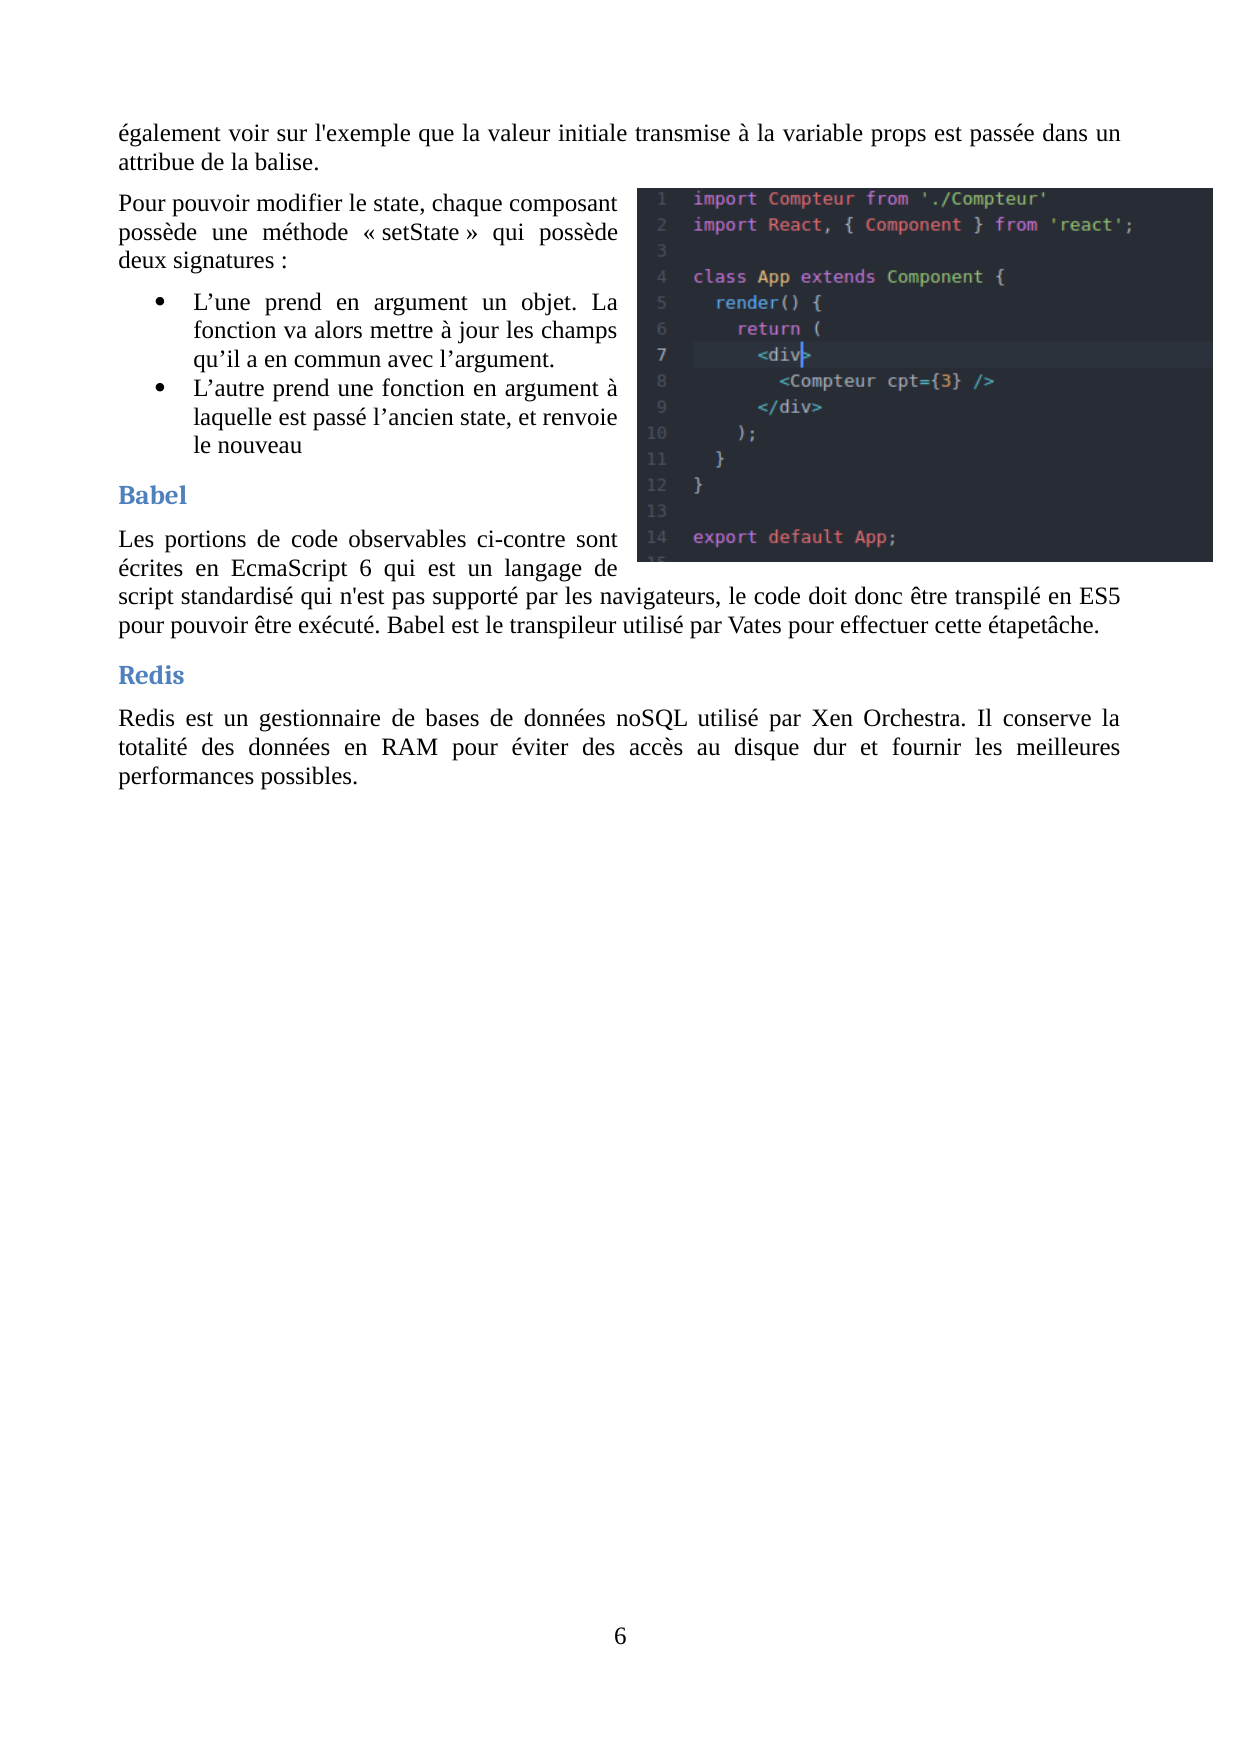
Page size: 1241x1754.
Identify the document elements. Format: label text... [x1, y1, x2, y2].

text Les portions de code observables ci-contre sont écrites en EcmaScript 6 qui est un langage de script standardisé qui n'est pas supporté par les navigateurs, le code doit donc être transpilé en ES5 pour pouvoir être exécuté. Babel est le transpileur utilisé par Vates pour effectuer cette . [118, 524, 1122, 639]
text Pour pouvoir modifier le state, chaque composant possède une méthode « setState » qui possède deux signatures : [118, 188, 637, 274]
list L’autre prend une fonction en argument à laquelle est passé l’ancien state, et renvoie le nouveau [156, 373, 637, 459]
subtitle Babel [118, 480, 637, 511]
list L’une prend en argument un objet. La fonction va alors mettre à jour les champs qu’il a en commun avec l’argument. [156, 287, 637, 373]
picture [637, 188, 1213, 562]
